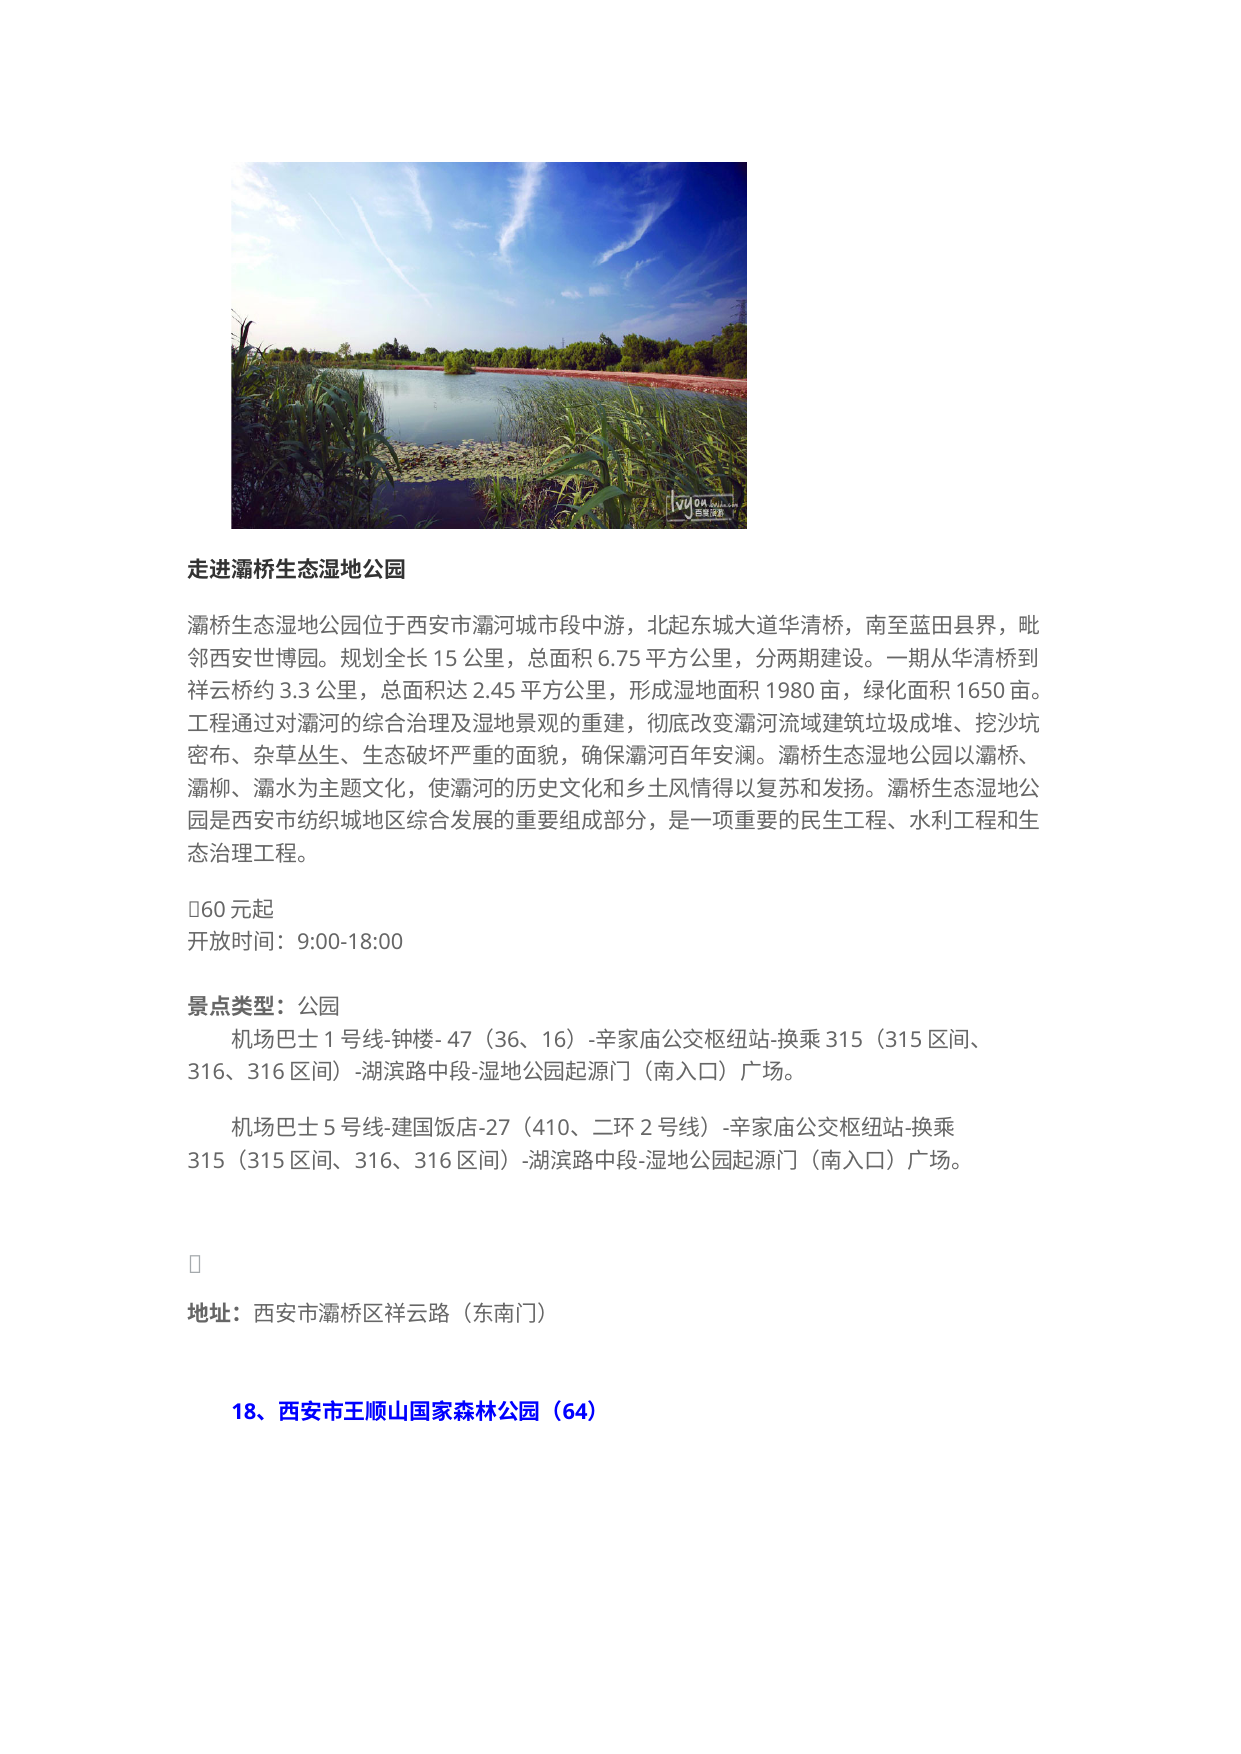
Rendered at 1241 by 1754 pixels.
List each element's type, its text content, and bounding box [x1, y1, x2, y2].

text 地址：西安市灞桥区祥云路（东南门） [187, 1296, 1053, 1328]
text 开放时间：9:00-18:00 [187, 924, 1053, 956]
text 18、西安市王顺山国家森林公园（64） [187, 1393, 1053, 1426]
text 景点类型：公园 [187, 989, 1053, 1021]
text 灞桥生态湿地公园位于西安市灞河城市段中游，北起东城大道华清桥，南至蓝田县界，毗邻西安世博园。规划全长15公里，总面积6.75平方公里，分两期建设。一期从华清桥到祥云桥约3.3公里，总面积达2.45平方公里，形成湿地面积1980亩，绿化面积1650亩。工程通过对灞河的综合治理及湿地景观的重建，彻底改变灞河流域建筑垃圾成堆、挖沙坑密布、杂草丛生、生态破坏严重的面貌，确保灞河百年安澜。灞桥生态湿地公园以灞桥、灞柳、灞水为主题文化，使灞河的历史文化和乡土风情得以复苏和发扬。灞桥生态湿地公园是西安市纺织城地区综合发展的重要组成部分，是一项重要的民生工程、水利工程和生态治理工程。 [187, 608, 1053, 868]
text  [187, 1231, 1053, 1296]
picture [231, 162, 747, 529]
text 走进灞桥生态湿地公园 [187, 552, 1053, 584]
text 机场巴士5号线-建国饭店-27（410、二环2号线）-辛家庙公交枢纽站-换乘315（315区间、316、316区间）-湖滨路中段-湿地公园起源门（南入口）广场。 [187, 1110, 1053, 1175]
text 60元起 [187, 891, 1053, 924]
text 机场巴士1号线-钟楼- 47（36、16）-辛家庙公交枢纽站-换乘315（315区间、316、316区间）-湖滨路中段-湿地公园起源门（南入口）广场。 [187, 1021, 1053, 1086]
